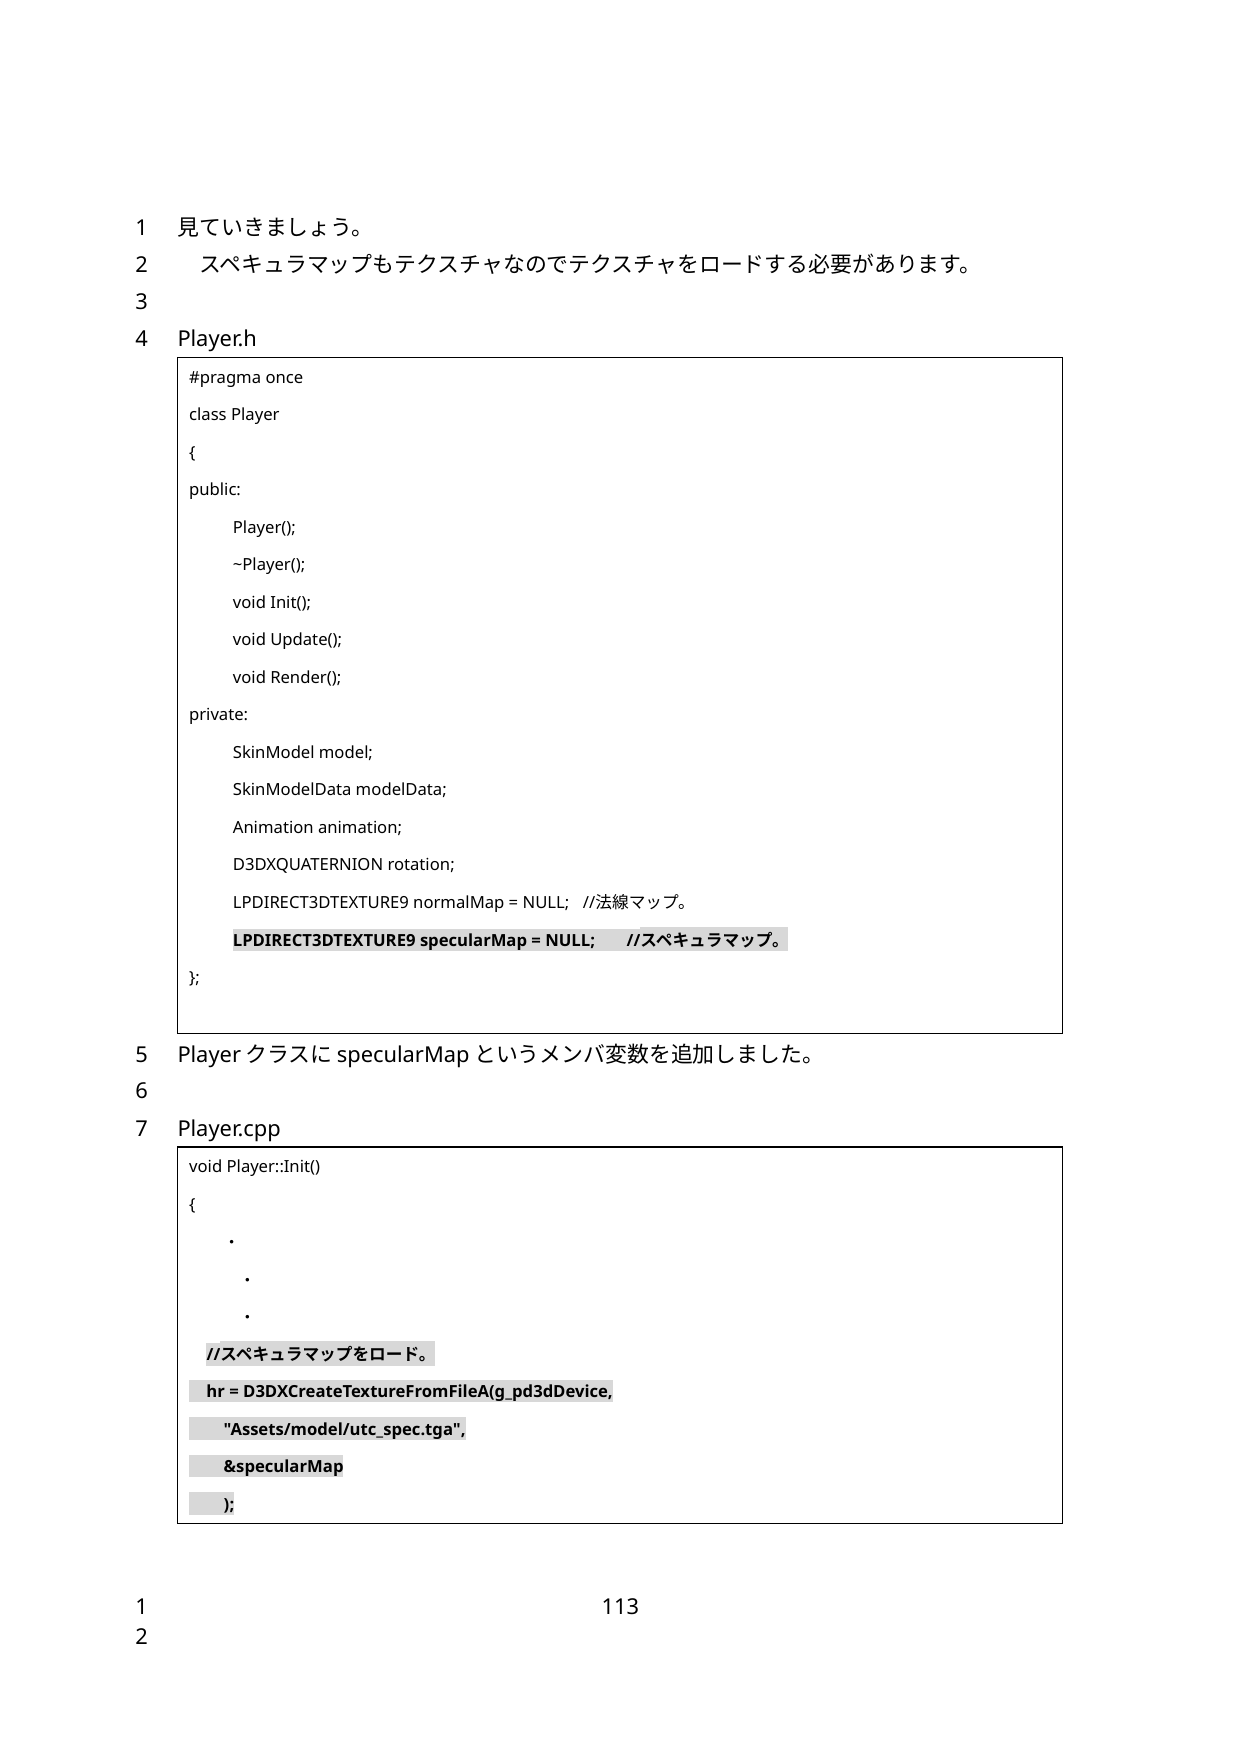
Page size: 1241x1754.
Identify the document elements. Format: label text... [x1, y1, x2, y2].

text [177, 207, 1063, 244]
text Player.cpp [177, 1109, 1063, 1146]
text Player.h [177, 319, 1063, 357]
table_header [178, 1148, 1062, 1522]
text スペキュラマップもテクスチャなのでテクスチャをロードする必要があります。 [177, 244, 1063, 282]
table_header #pragma once class Player { public: Player(); ~Player(); void Init(); void Update(); void Render(); private: SkinModel model; SkinModelData modelData; Animation animation; D3DXQUATERNION rotation; LPDIRECT3DTEXTURE9 normalMap = NULL; //法線マップ。 LPDIRECT3DTEXTURE9 specularMap = NULL; //スペキュラマップ。 }; [178, 358, 1062, 1033]
text PlayerクラスにspecularMapというメンバ変数を追加しました。 [177, 1034, 1063, 1071]
